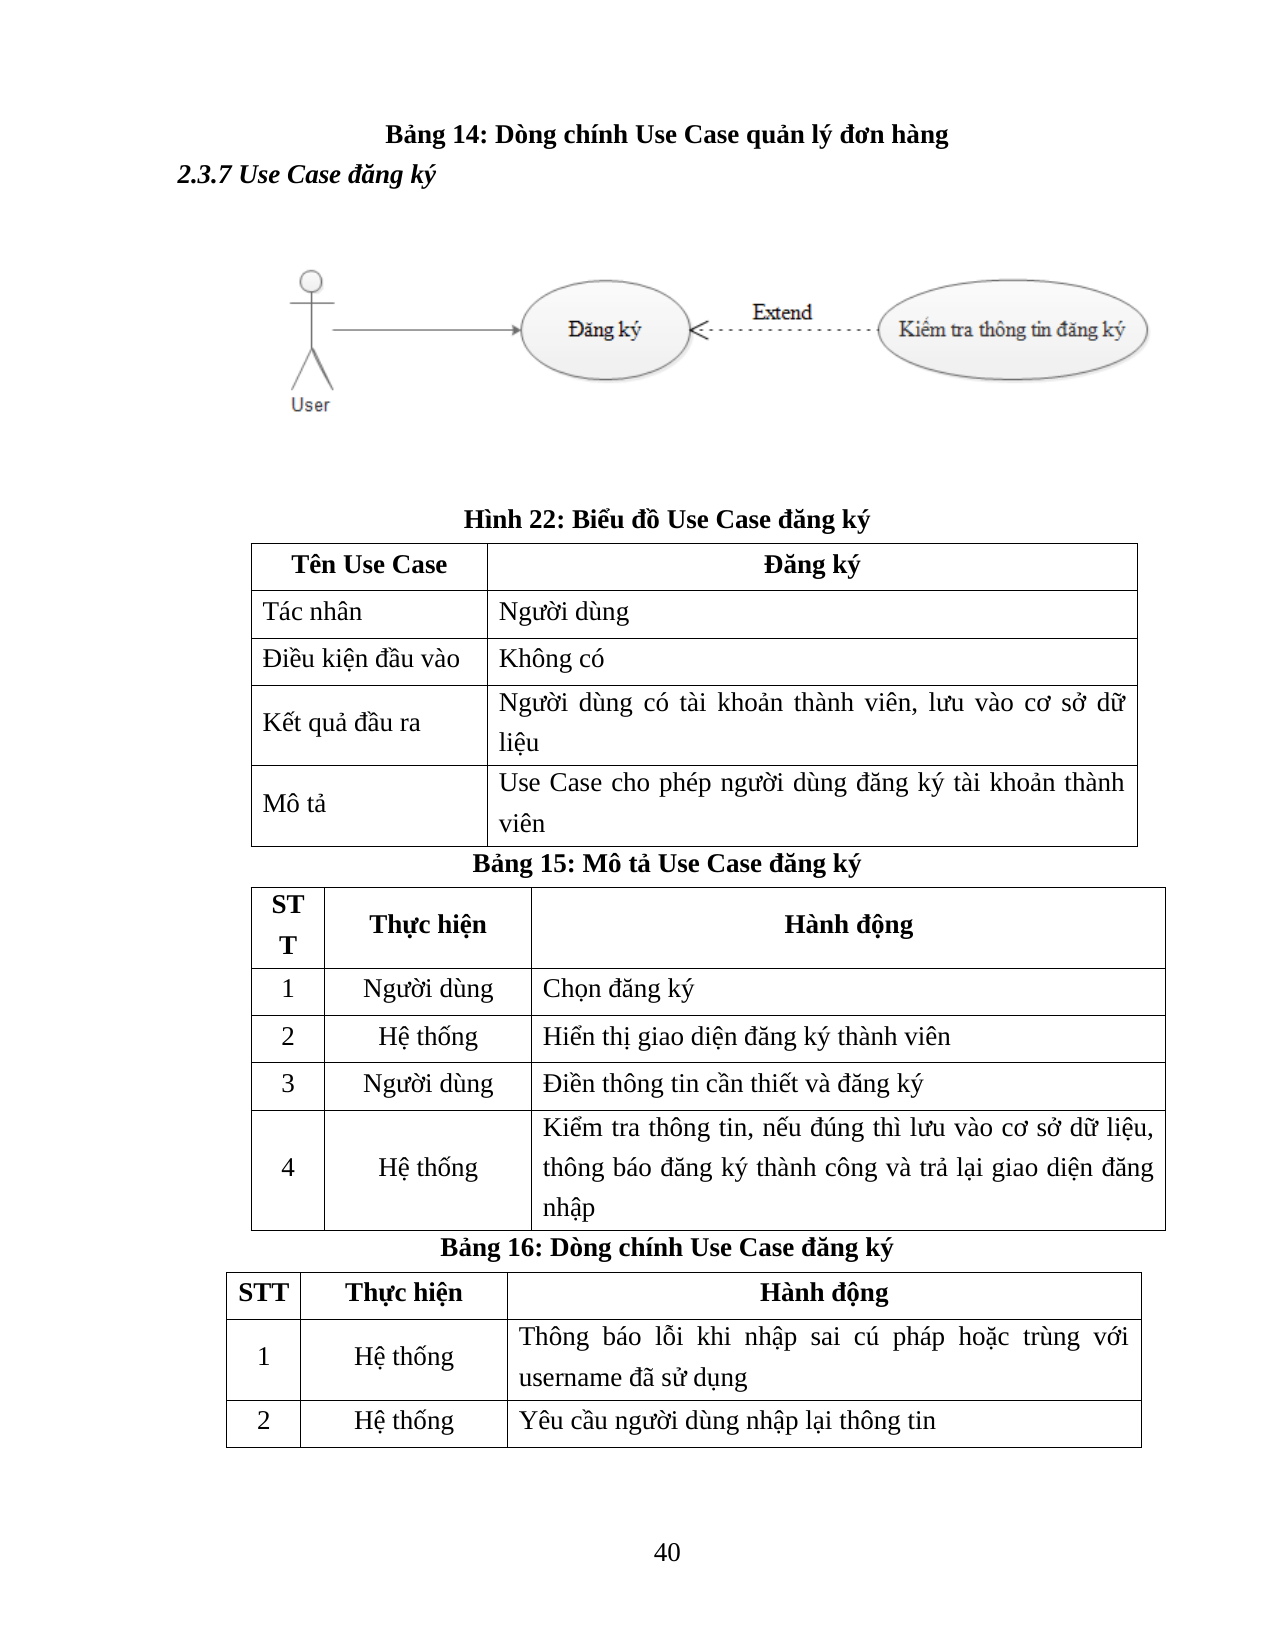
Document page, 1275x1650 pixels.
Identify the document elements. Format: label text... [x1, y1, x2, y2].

table_cell Kiểm tra thông tin, nếu đúng thì lưu vào cơ sở dữ liệu, thông báo đăng ký thành công và trả lại giao diện đăng nhập [532, 1111, 1165, 1230]
table_cell 1 [252, 969, 324, 1015]
table_cell Hệ thống [325, 1016, 531, 1062]
table_header Thực hiện [325, 888, 531, 968]
table_cell Use Case cho phép người dùng đăng ký tài khoản thành viên [488, 766, 1137, 846]
subtitle Bảng 14: Dòng chính Use Case quản lý đơn hàng [177, 118, 1157, 149]
table_header Hành động [532, 888, 1165, 968]
table_header STT [227, 1273, 300, 1319]
subtitle Bảng 16: Dòng chính Use Case đăng ký [177, 1231, 1157, 1263]
table_cell 1 [227, 1320, 300, 1399]
table_header Đăng ký [488, 544, 1137, 590]
table_cell Hệ thống [301, 1401, 507, 1447]
table_cell Mô tả [252, 766, 487, 846]
picture [252, 198, 1165, 495]
table_cell Hiển thị giao diện đăng ký thành viên [532, 1016, 1165, 1062]
table_cell Điền thông tin cần thiết và đăng ký [532, 1063, 1165, 1109]
table_header Tên Use Case [252, 544, 487, 590]
table_cell Người dùng [325, 1063, 531, 1109]
table_cell Chọn đăng ký [532, 969, 1165, 1015]
table_header Thực hiện [301, 1273, 507, 1319]
table_header STT [252, 888, 324, 968]
table_cell Điều kiện đầu vào [252, 639, 487, 685]
table_cell Người dùng [325, 969, 531, 1015]
table_cell 4 [252, 1111, 324, 1230]
table_header Hành động [508, 1273, 1141, 1319]
table_cell Thông báo lỗi khi nhập sai cú pháp hoặc trùng với username đã sử dụng [508, 1320, 1141, 1399]
subtitle Bảng 15: Mô tả Use Case đăng ký [177, 847, 1157, 878]
table_cell Tác nhân [252, 591, 487, 638]
table_cell Hệ thống [301, 1320, 507, 1399]
table_cell 2 [227, 1401, 300, 1447]
table_cell Yêu cầu người dùng nhập lại thông tin [508, 1401, 1141, 1447]
table_cell Người dùng có tài khoản thành viên, lưu vào cơ sở dữ liệu [488, 686, 1137, 765]
table_cell 2 [252, 1016, 324, 1062]
subtitle 2.3.7 Use Case đăng ký [177, 158, 1157, 190]
table_cell Kết quả đầu ra [252, 686, 487, 765]
table_cell Hệ thống [325, 1111, 531, 1230]
subtitle Hình 22: Biểu đồ Use Case đăng ký [177, 503, 1157, 534]
table_cell Không có [488, 639, 1137, 685]
table_cell 3 [252, 1063, 324, 1109]
table_cell Người dùng [488, 591, 1137, 638]
